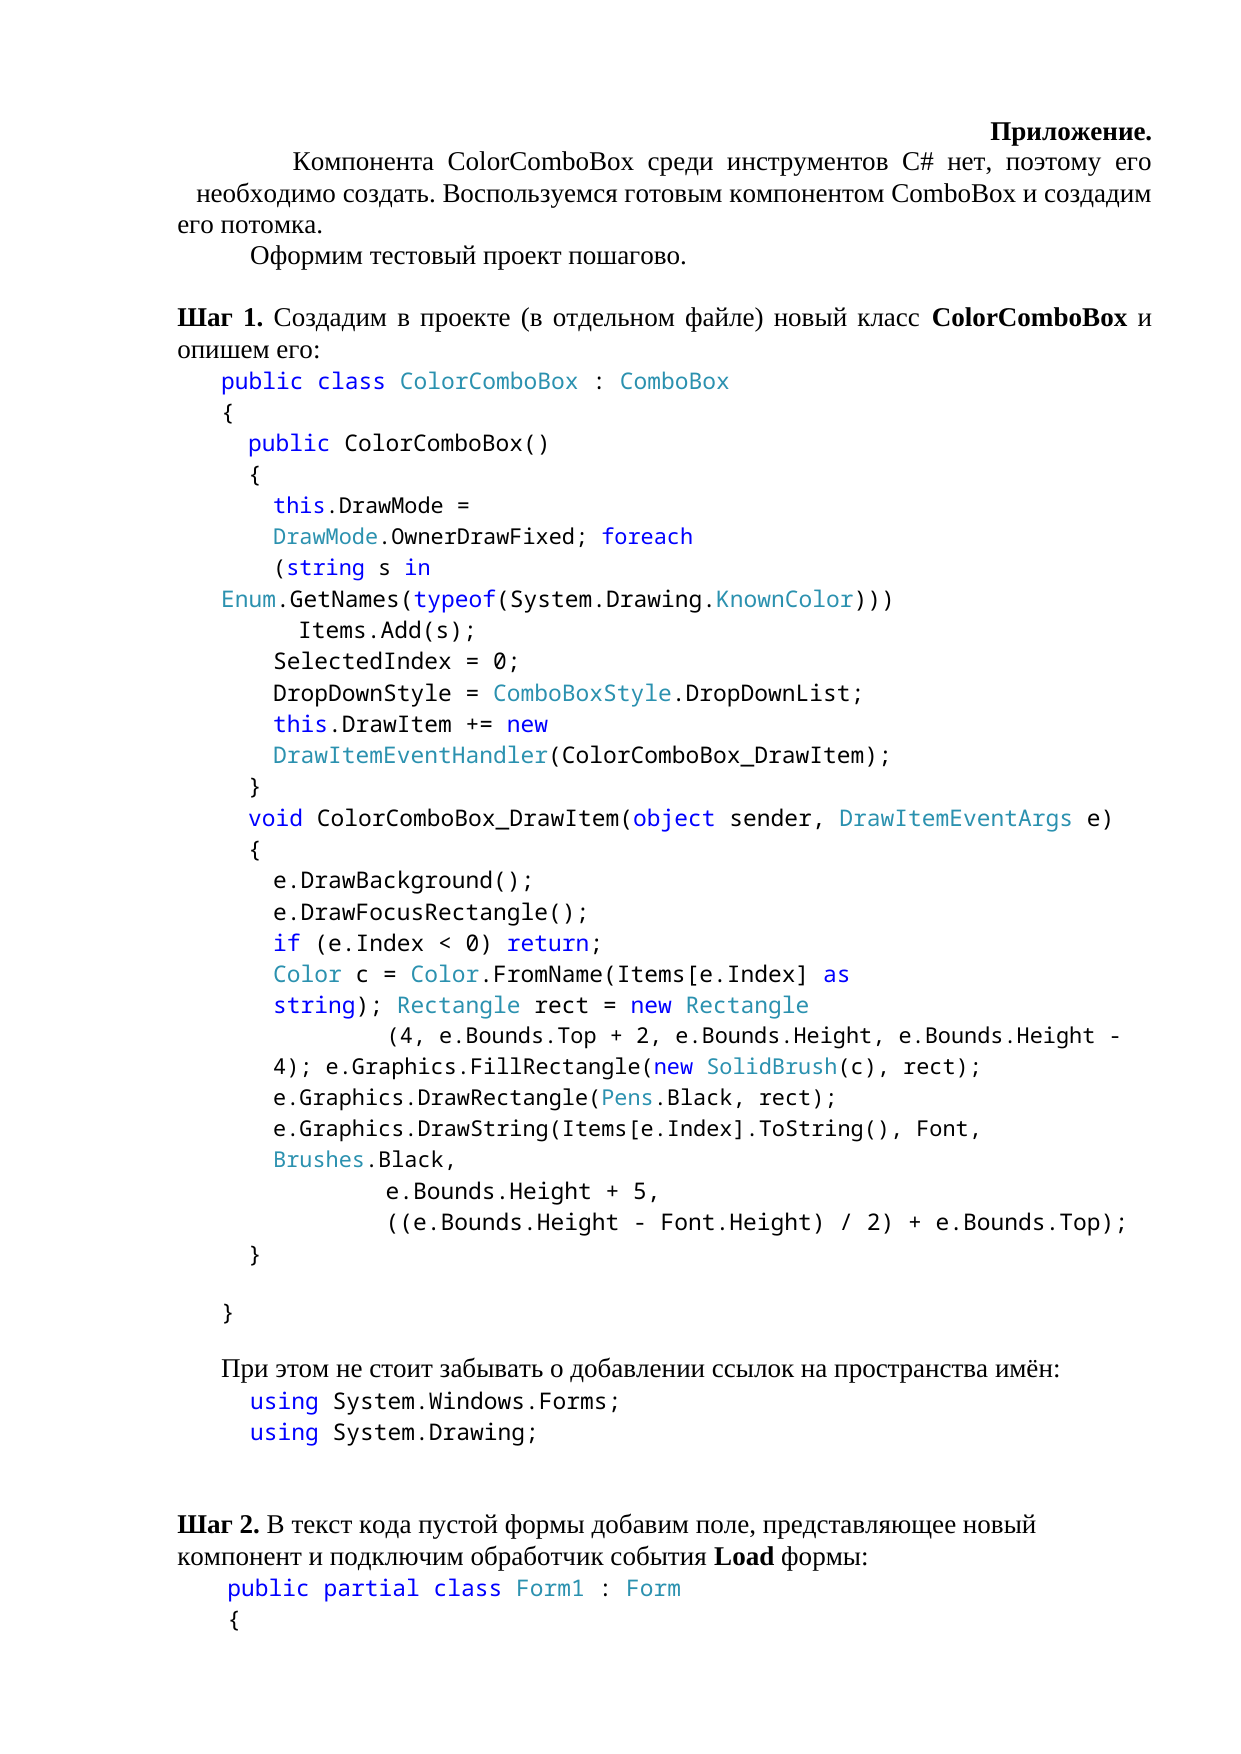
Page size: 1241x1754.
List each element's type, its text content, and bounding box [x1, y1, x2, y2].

text { [221, 396, 1152, 427]
text необходимо создать. Воспользуемся готовым компонентом ComboBox и создадим [150, 177, 1152, 208]
text this.DrawMode = DrawMode.OwnerDrawFixed; foreach (string s in [273, 490, 777, 581]
text Items.Add(s); [298, 614, 1152, 645]
text DropDownStyle = ComboBoxStyle.DropDownList; [273, 676, 1152, 708]
text При этом не стоит забывать о добавлении ссылок на пространства имён: [221, 1353, 1152, 1384]
text Шаг 1. Создадим в проекте (в отдельном файле) новый класс ColorComboBox и опишем его: [177, 301, 1152, 364]
text using System.Drawing; [250, 1416, 1152, 1448]
text this.DrawItem += new DrawItemEventHandler(ColorComboBox_DrawItem); [273, 708, 1152, 770]
text ((e.Bounds.Height - Font.Height) / 2) + e.Bounds.Top); [385, 1206, 1152, 1238]
text e.DrawFocusRectangle(); [273, 895, 1152, 927]
text Приложение. [150, 115, 1152, 146]
text Шаг 2. В текст кода пустой формы добавим поле, представляющее новый компонент и подключим обработчик события Load формы: [177, 1508, 1152, 1571]
text его потомка. [177, 208, 1152, 239]
text } [248, 770, 1152, 802]
text { [248, 458, 1152, 490]
text e.DrawBackground(); [273, 864, 1152, 895]
text { [227, 1603, 1152, 1634]
text } [248, 1238, 1152, 1269]
text if (e.Index < 0) return; [273, 927, 1152, 958]
text } [221, 1296, 1152, 1327]
text public class ColorComboBox : ComboBox [221, 364, 1152, 396]
text e.Bounds.Height + 5, [385, 1175, 1152, 1206]
text using System.Windows.Forms; [250, 1385, 1152, 1416]
text Color c = Color.FromName(Items[e.Index] as string); Rectangle rect = new Rectangle [273, 958, 914, 1020]
text public ColorComboBox() [248, 427, 1152, 458]
text Компонента ColorComboBox среди инструментов С# нет, поэтому его [150, 146, 1152, 177]
text { [248, 833, 1152, 864]
text void ColorComboBox_DrawItem(object sender, DrawItemEventArgs e) [248, 802, 1152, 833]
text Enum.GetNames(typeof(System.Drawing.KnownColor))) [221, 583, 1152, 614]
text (4, e.Bounds.Top + 2, e.Bounds.Height, e.Bounds.Height - 4); e.Graphics.FillRectangle(new SolidBrush(c), rect); e.Graphics.DrawRectangle(Pens.Black, rect); e.Graphics.DrawString(Items[e.Index].ToString(), Font, Brushes.Black, [273, 1020, 1142, 1174]
text public partial class Form1 : Form [227, 1572, 1152, 1603]
text SelectedIndex = 0; [273, 645, 1152, 676]
text Оформим тестовый проект пошагово. [250, 239, 1152, 270]
